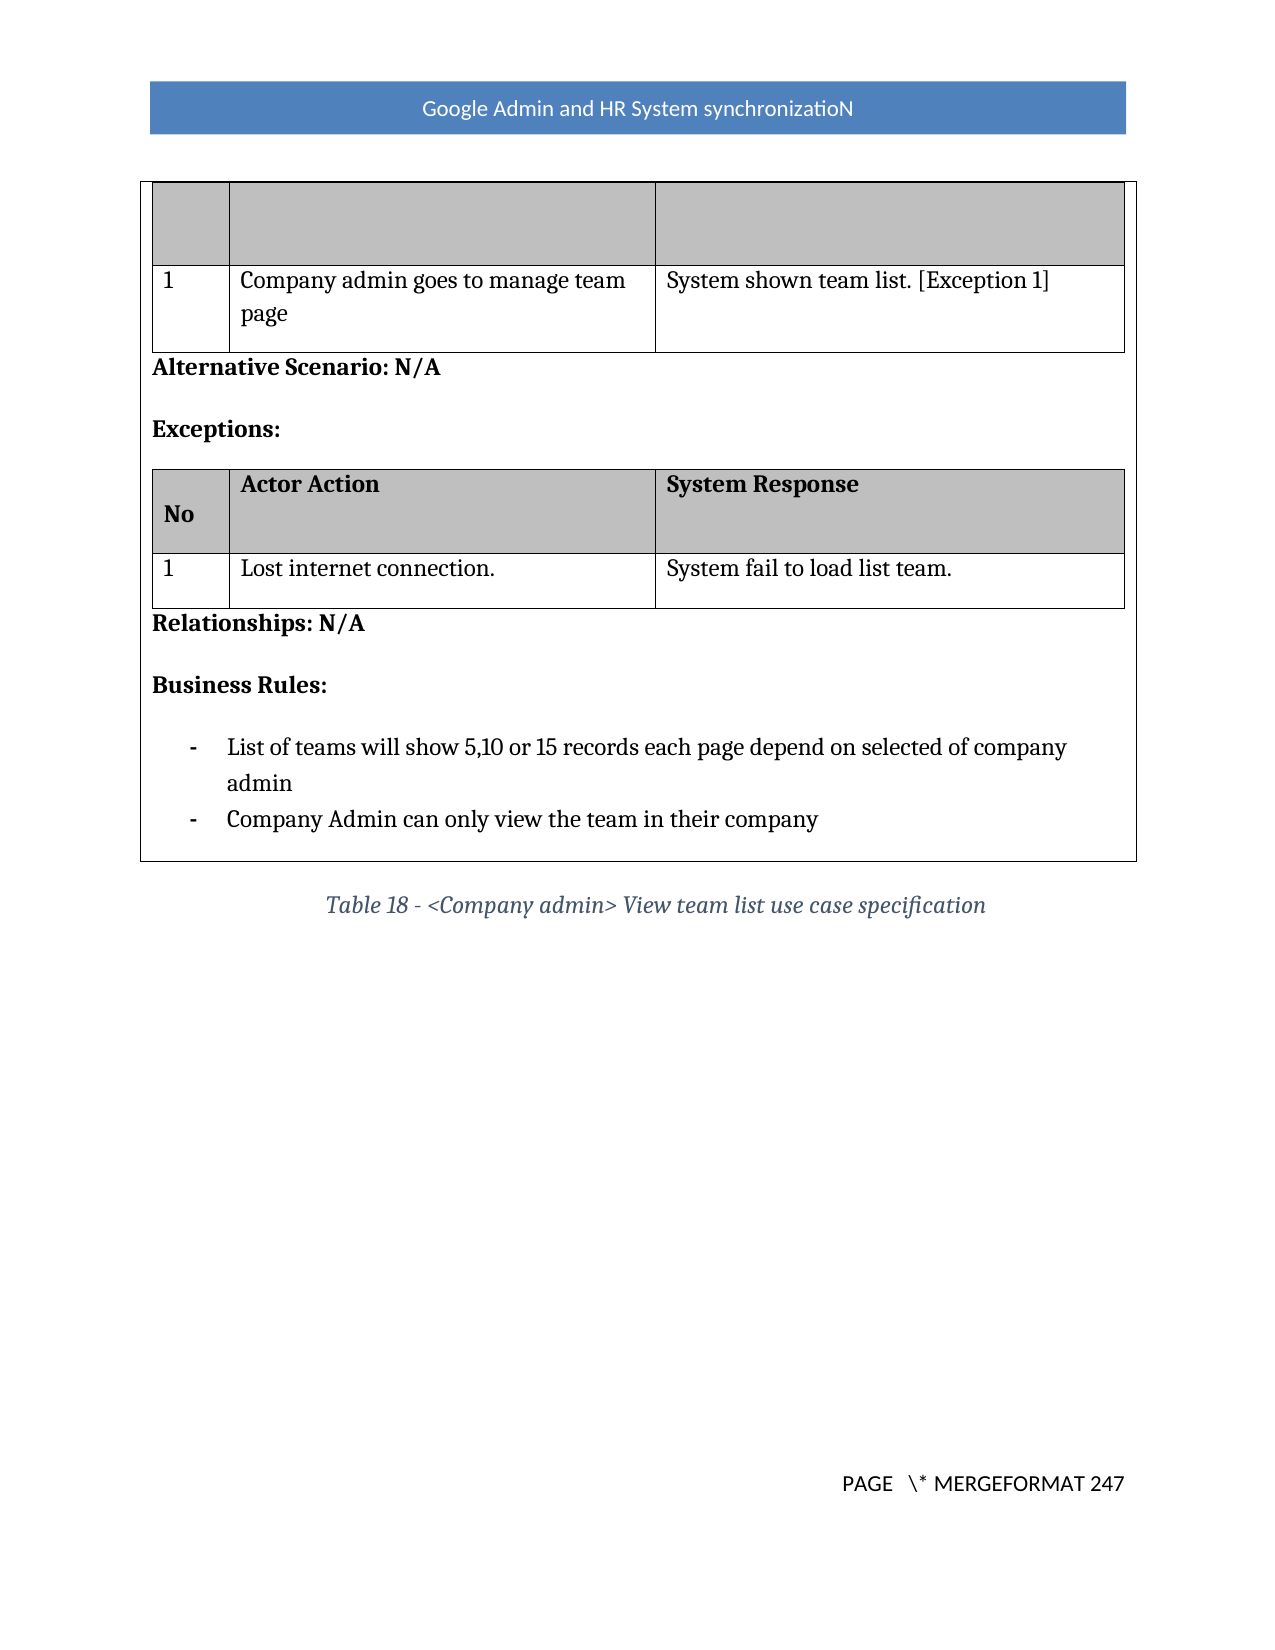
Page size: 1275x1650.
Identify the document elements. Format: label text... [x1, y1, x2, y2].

text Table 18 - <Company admin> View team list use case specification [187, 891, 1125, 920]
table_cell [141, 182, 1136, 861]
